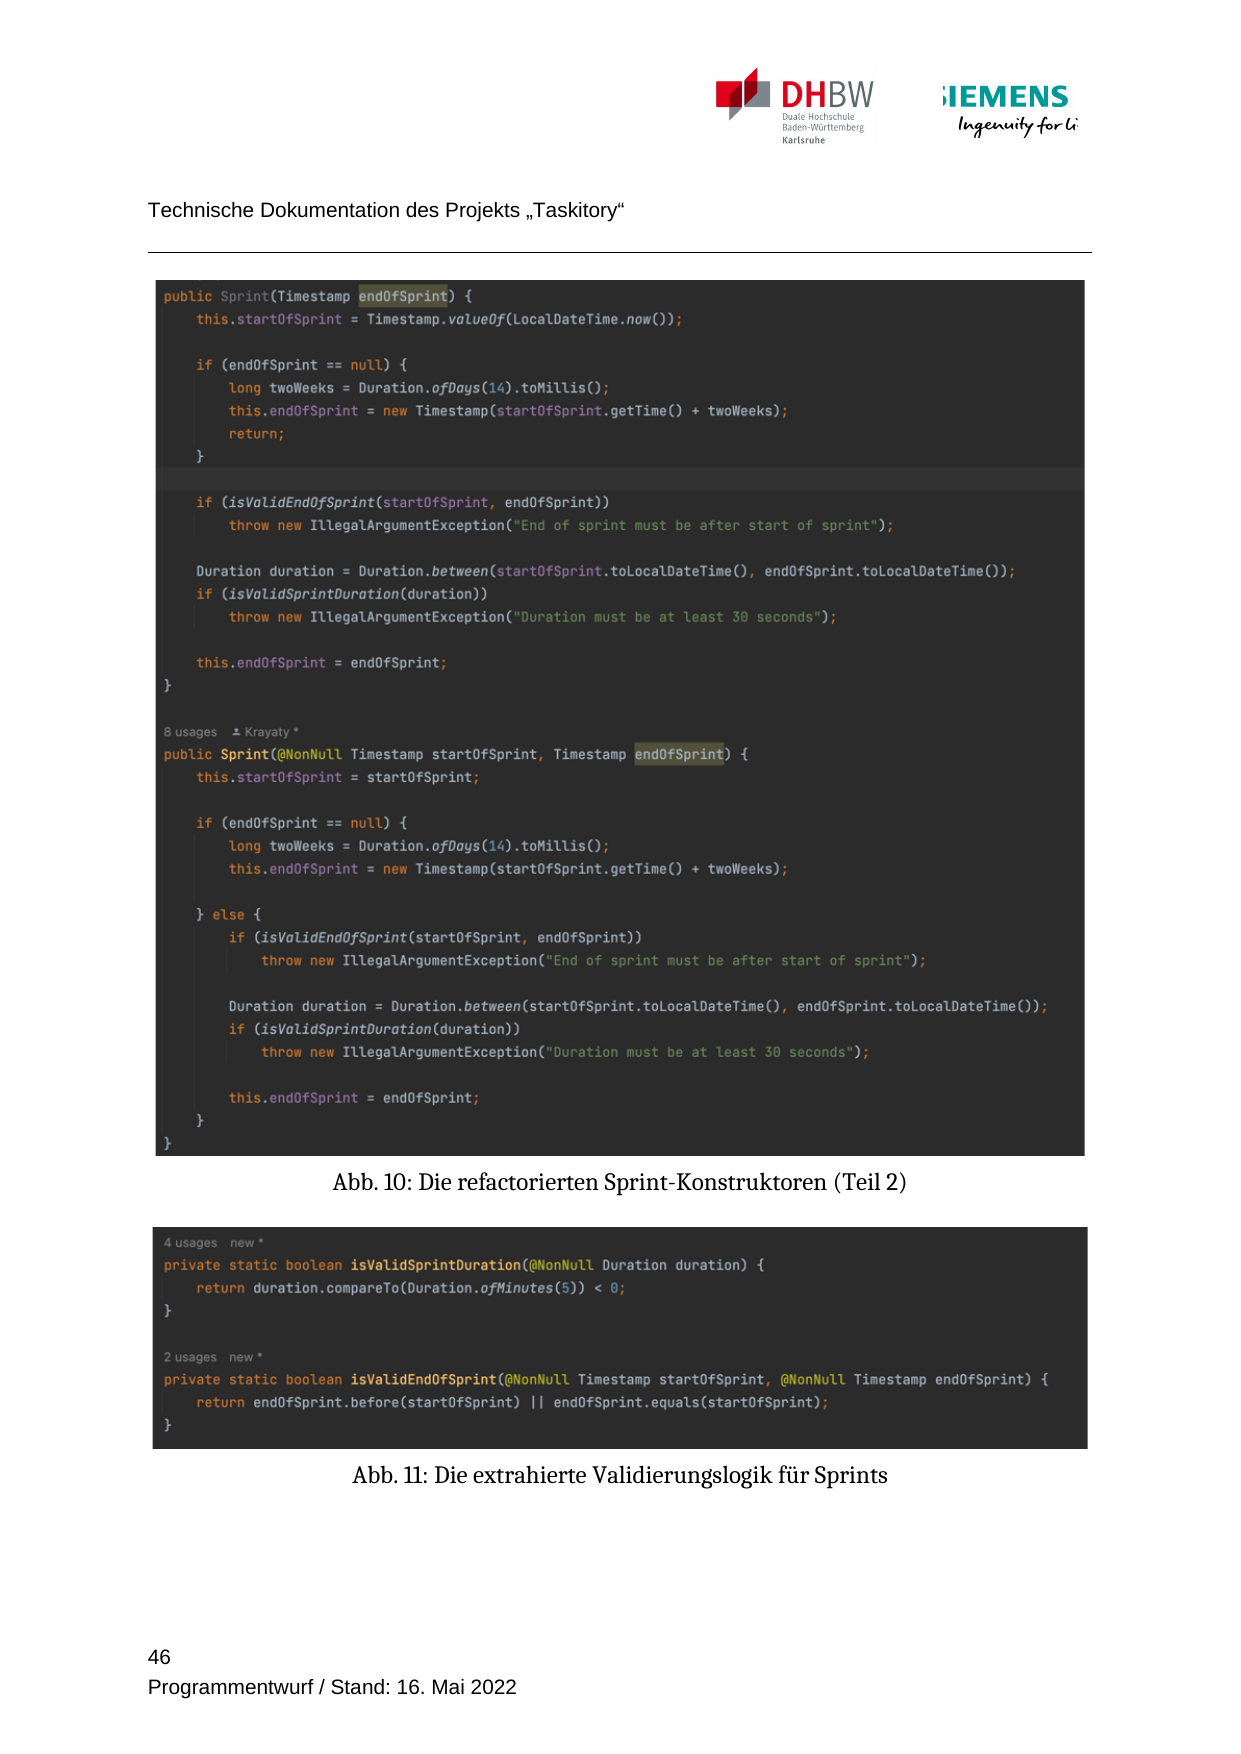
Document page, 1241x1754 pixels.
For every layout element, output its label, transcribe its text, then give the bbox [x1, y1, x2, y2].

picture [155, 280, 1085, 1156]
picture [152, 1227, 1088, 1449]
picture [712, 64, 878, 150]
picture [943, 85, 1078, 138]
text Abb. 10: Die refactorierten Sprint-Konstruktoren (Teil 2) [148, 1168, 1092, 1197]
text Abb. 11: Die extrahierte Validierungslogik für Sprints [148, 1461, 1092, 1490]
